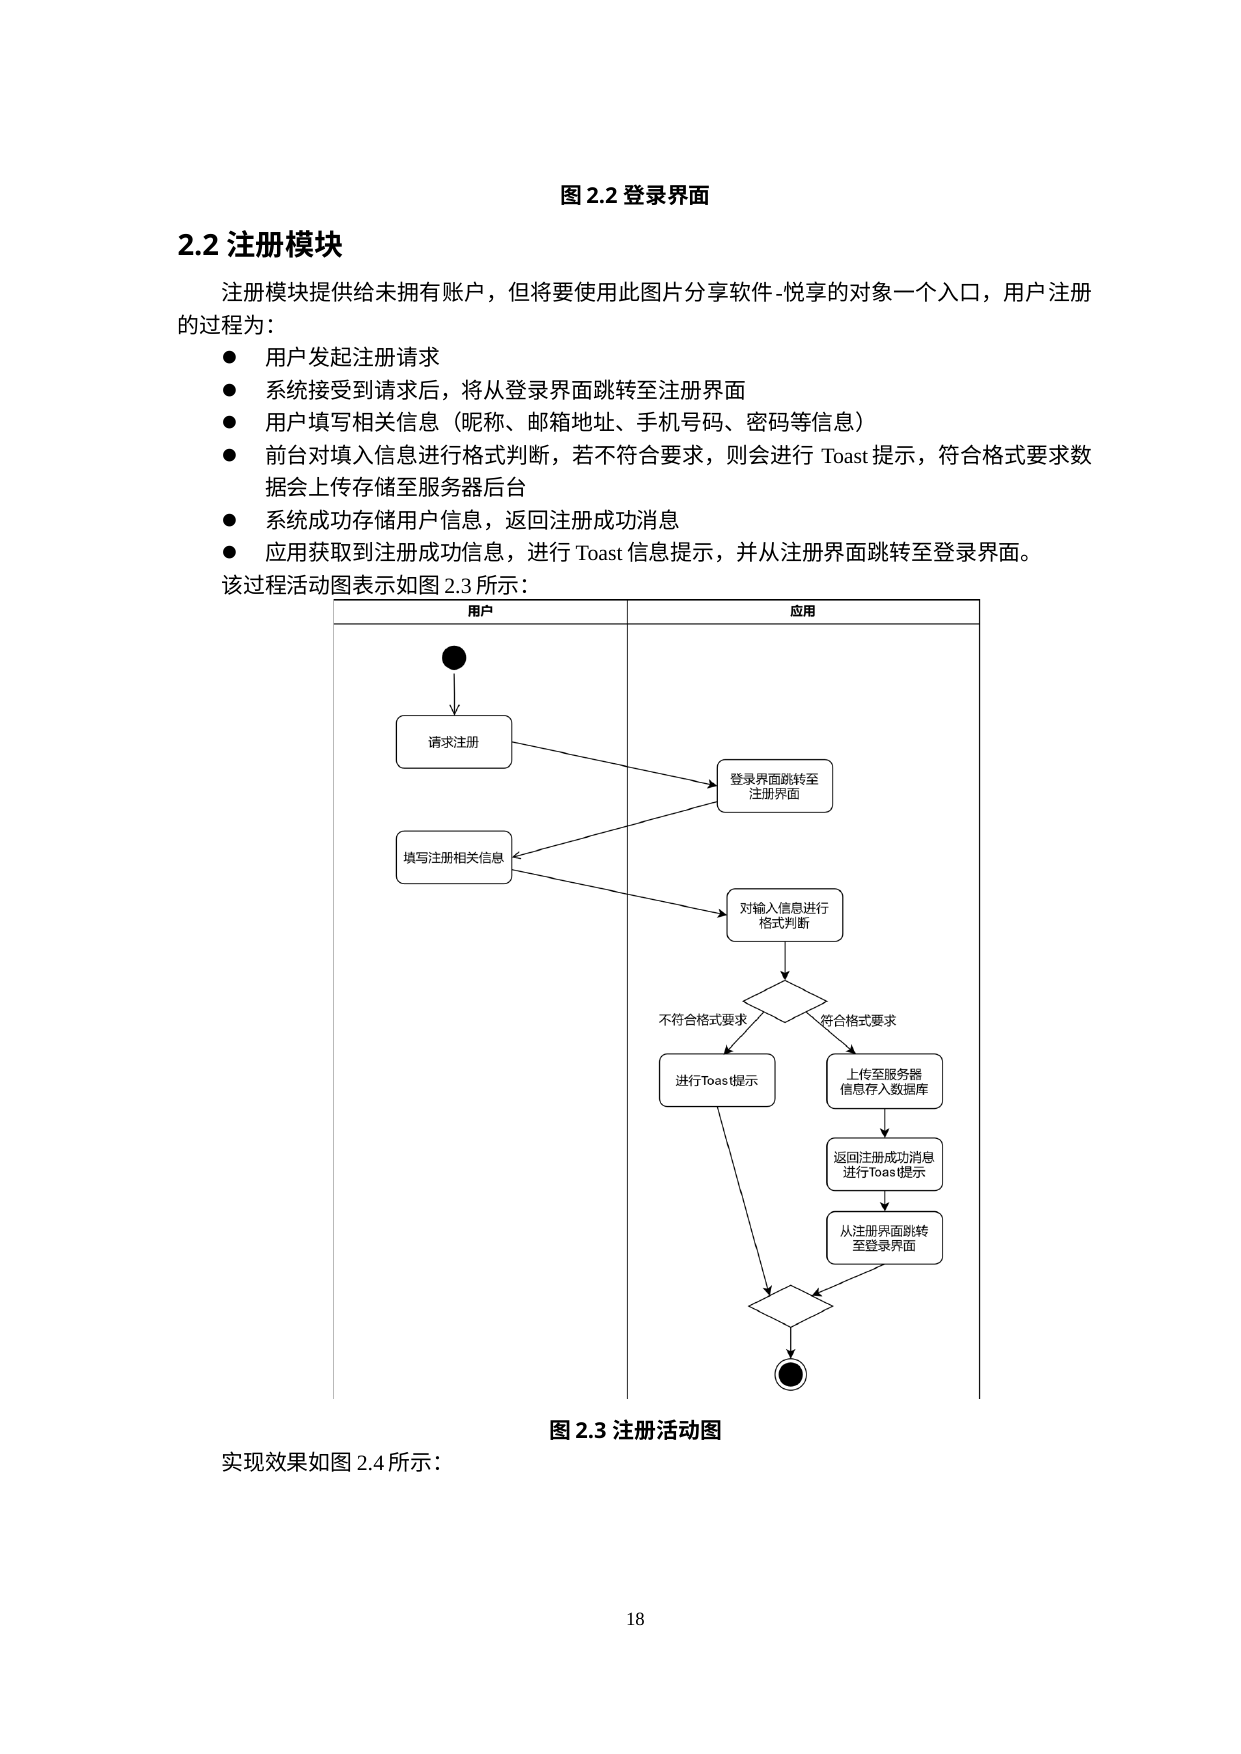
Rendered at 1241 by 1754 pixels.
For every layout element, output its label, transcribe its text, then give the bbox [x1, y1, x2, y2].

list 应用获取到注册成功信息，进行Toast信息提示，并从注册界面跳转至登录界面。 [221, 535, 1093, 567]
list 用户发起注册请求 [221, 340, 1093, 372]
list 前台对填入信息进行格式判断，若不符合要求，则会进行Toast提示，符合格式要求数据会上传存储至服务器后台 [221, 437, 1093, 502]
text 图2.2 登录界面 [177, 177, 1093, 210]
text 图2.3 注册活动图 [177, 1412, 1093, 1445]
list 系统接受到请求后，将从登录界面跳转至注册界面 [221, 372, 1093, 405]
subtitle 2.2 注册模块 [177, 210, 1093, 275]
list 系统成功存储用户信息，返回注册成功消息 [221, 502, 1093, 535]
text 实现效果如图2.4所示： [221, 1445, 1093, 1477]
text 该过程活动图表示如图2.3所示： [221, 567, 1093, 600]
list 用户填写相关信息（昵称、邮箱地址、手机号码、密码等信息） [221, 405, 1093, 437]
text 注册模块提供给未拥有账户，但将要使用此图片分享软件-悦享的对象一个入口，用户注册的过程为： [177, 275, 1093, 340]
picture [333, 599, 981, 1399]
